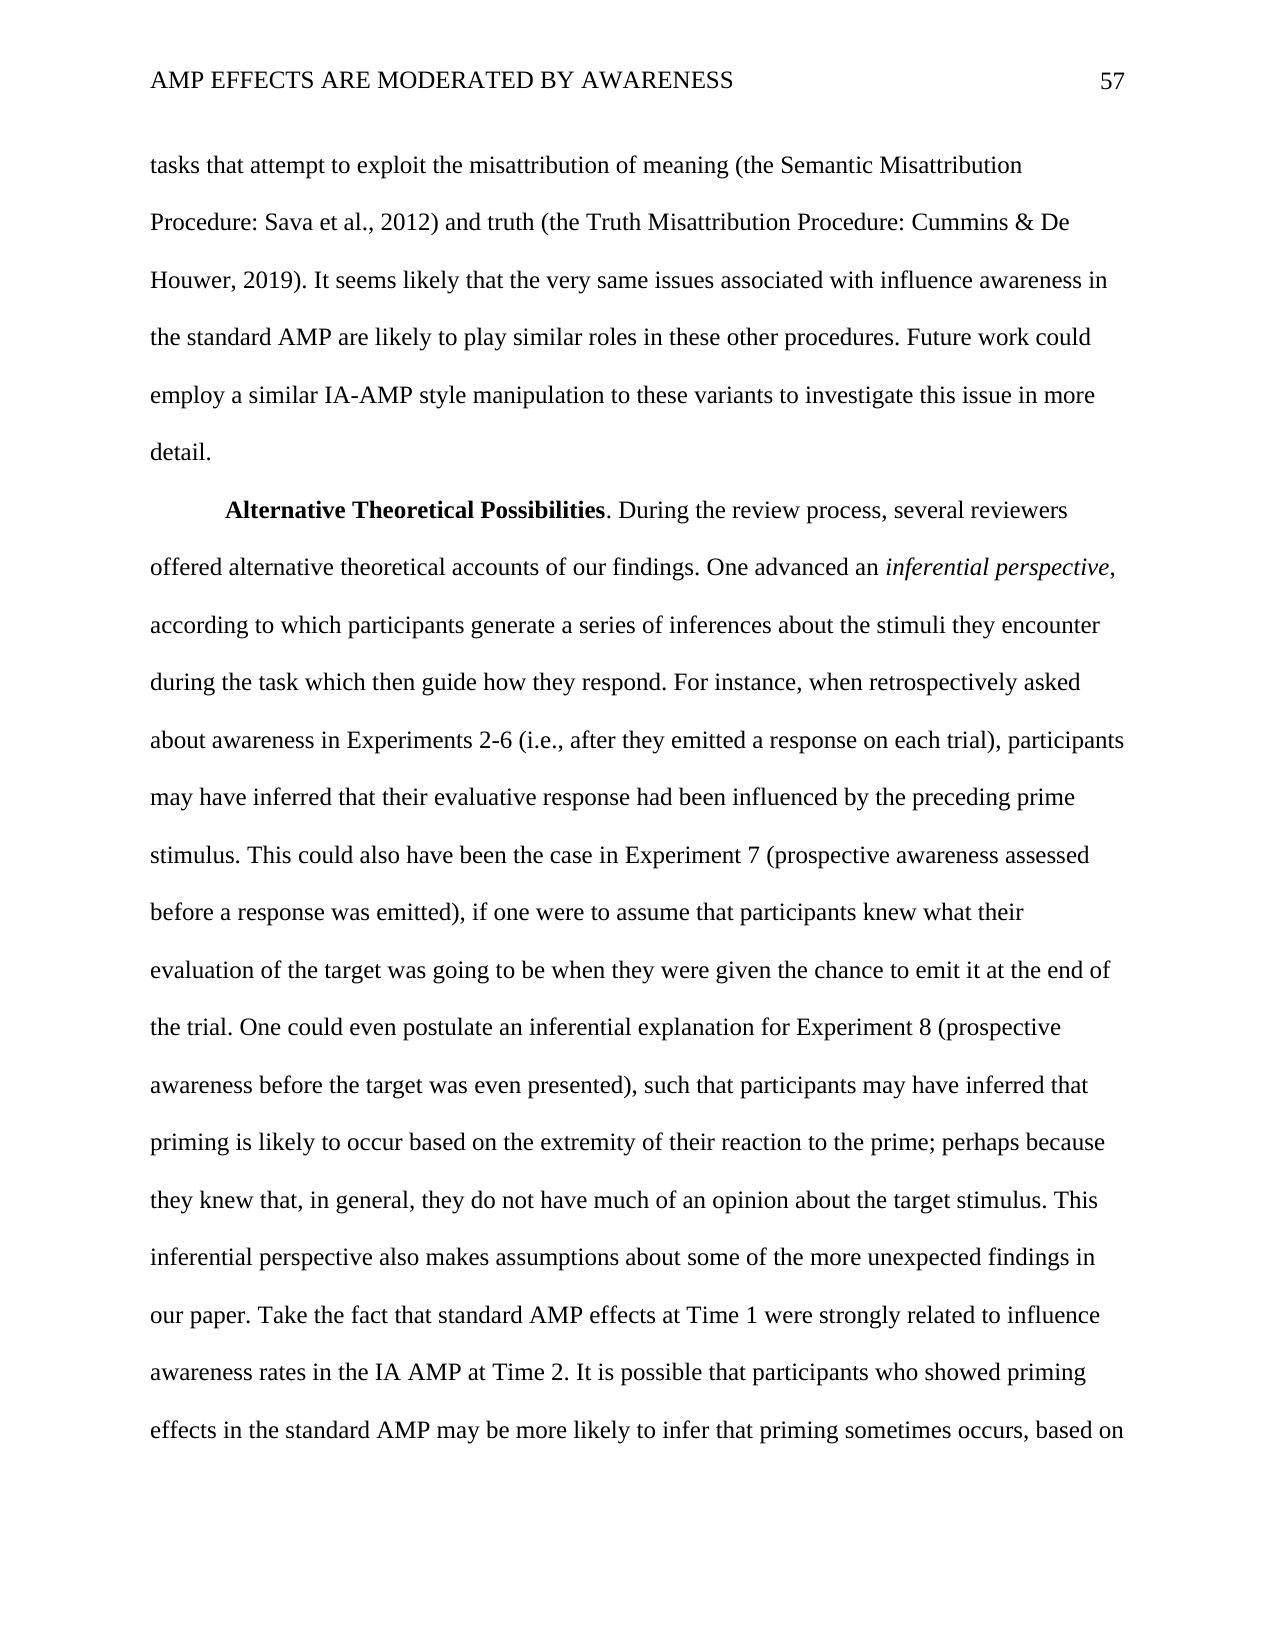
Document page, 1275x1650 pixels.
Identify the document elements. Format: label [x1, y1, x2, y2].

text [150, 150, 1125, 466]
text [150, 495, 1125, 1444]
